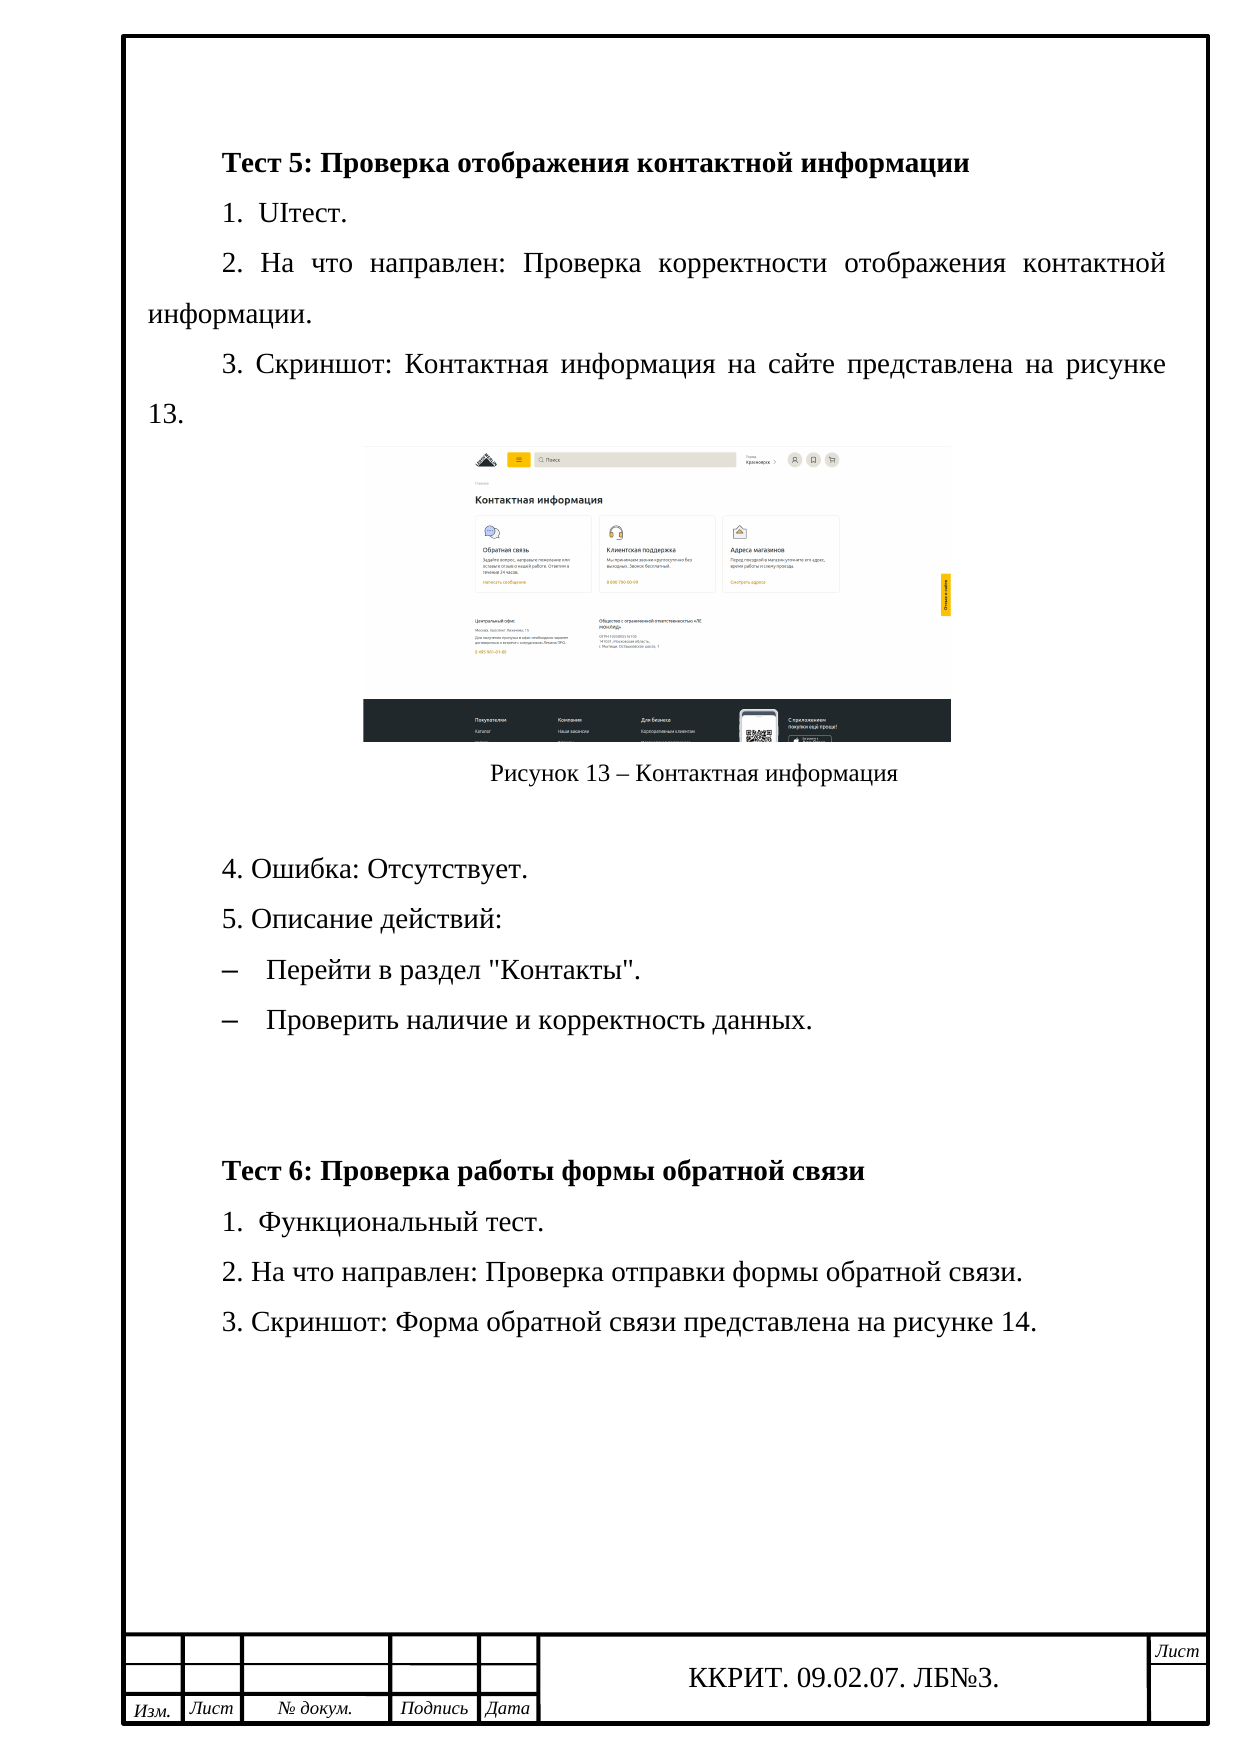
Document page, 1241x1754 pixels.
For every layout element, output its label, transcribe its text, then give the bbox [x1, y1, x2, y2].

list Перейти в раздел "Контакты". [148, 952, 1166, 986]
text 1. Функциональный тест. [148, 1204, 1166, 1237]
text 1. UIтест. [148, 195, 1166, 229]
text 3. Скриншот: Контактная информация на сайте представлена на рисунке 13. [148, 346, 1166, 430]
picture [363, 446, 951, 742]
text Рисунок 13 – Контактная информация [148, 758, 1166, 787]
text 3. Скриншот: Форма обратной связи представлена на рисунке 14. [148, 1304, 1166, 1338]
text Тест 5: Проверка отображения контактной информации [148, 145, 1166, 178]
text 5. Описание действий: [148, 902, 1166, 935]
text 4. Ошибка: Отсутствует. [148, 851, 1166, 885]
text Тест 6: Проверка работы формы обратной связи [148, 1153, 1166, 1187]
text 2. На что направлен: Проверка корректности отображения контактной информации. [148, 245, 1166, 329]
list Проверить наличие и корректность данных. [148, 1002, 1166, 1036]
text 2. На что направлен: Проверка отправки формы обратной связи. [148, 1254, 1166, 1288]
